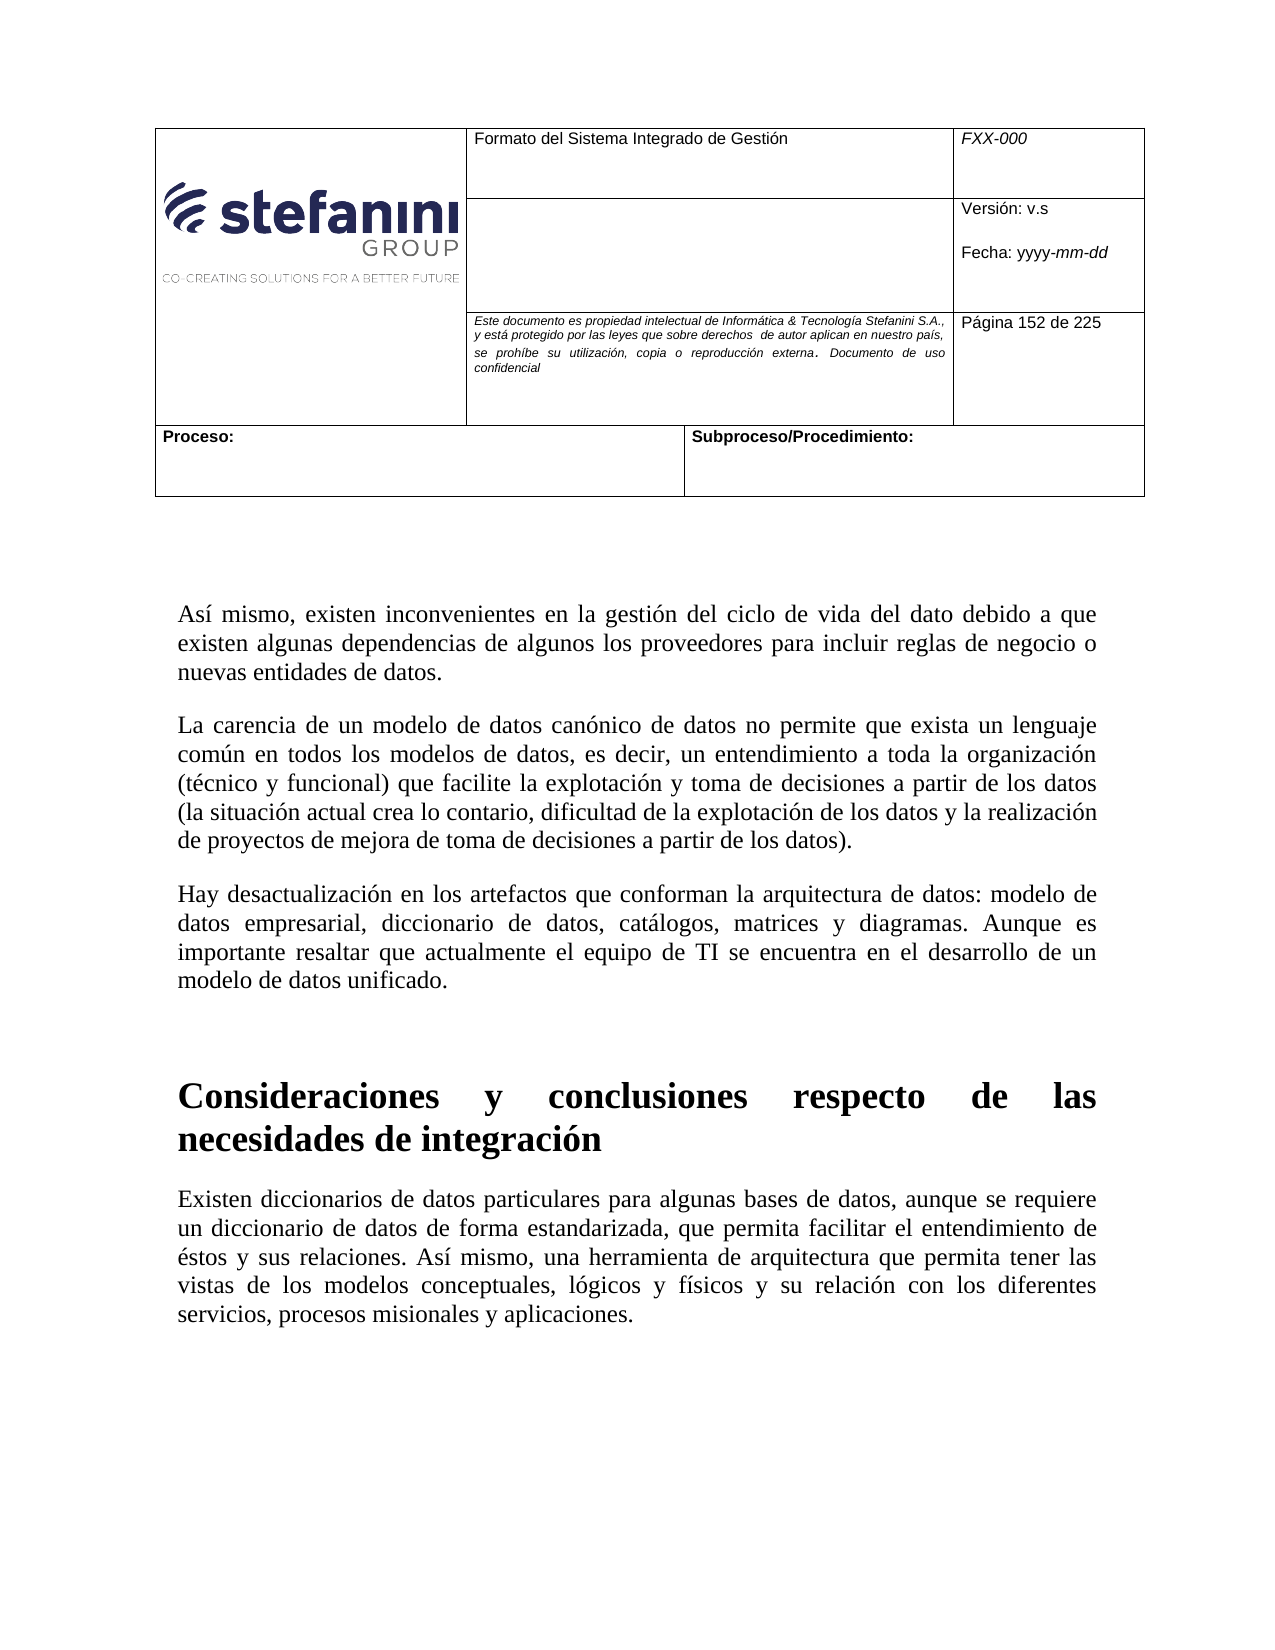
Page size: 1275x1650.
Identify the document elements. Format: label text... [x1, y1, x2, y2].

text Existen diccionarios de datos particulares para algunas bases de datos, aunque se requiere un diccionario de datos de forma estandarizada, que permita facilitar el entendimiento de éstos y sus relaciones. Así mismo, una herramienta de arquitectura que permita tener las vistas de los modelos conceptuales, lógicos y físicos y su relación con los diferentes servicios, procesos misionales y aplicaciones. [177, 1184, 1098, 1328]
text Así mismo, existen inconvenientes en la gestión del ciclo de vida del dato debido a que existen algunas dependencias de algunos los proveedores para incluir reglas de negocio o nuevas entidades de datos. [177, 599, 1098, 686]
text Hay desactualización en los artefactos que conforman la arquitectura de datos: modelo de datos empresarial, diccionario de datos, catálogos, matrices y diagramas. Aunque es importante resaltar que actualmente el equipo de TI se encuentra en el desarrollo de un modelo de datos unificado. [177, 879, 1098, 994]
picture [162, 182, 460, 286]
text La carencia de un modelo de datos canónico de datos no permite que exista un lenguaje común en todos los modelos de datos, es decir, un entendimiento a toda la organización (técnico y funcional) que facilite la explotación y toma de decisiones a partir de los datos (la situación actual crea lo contario, dificultad de la explotación de los datos y la realización de proyectos de mejora de toma de decisiones a partir de los datos). [177, 711, 1098, 854]
subtitle Consideraciones y conclusiones respecto de las necesidades de integración [177, 1073, 1098, 1159]
